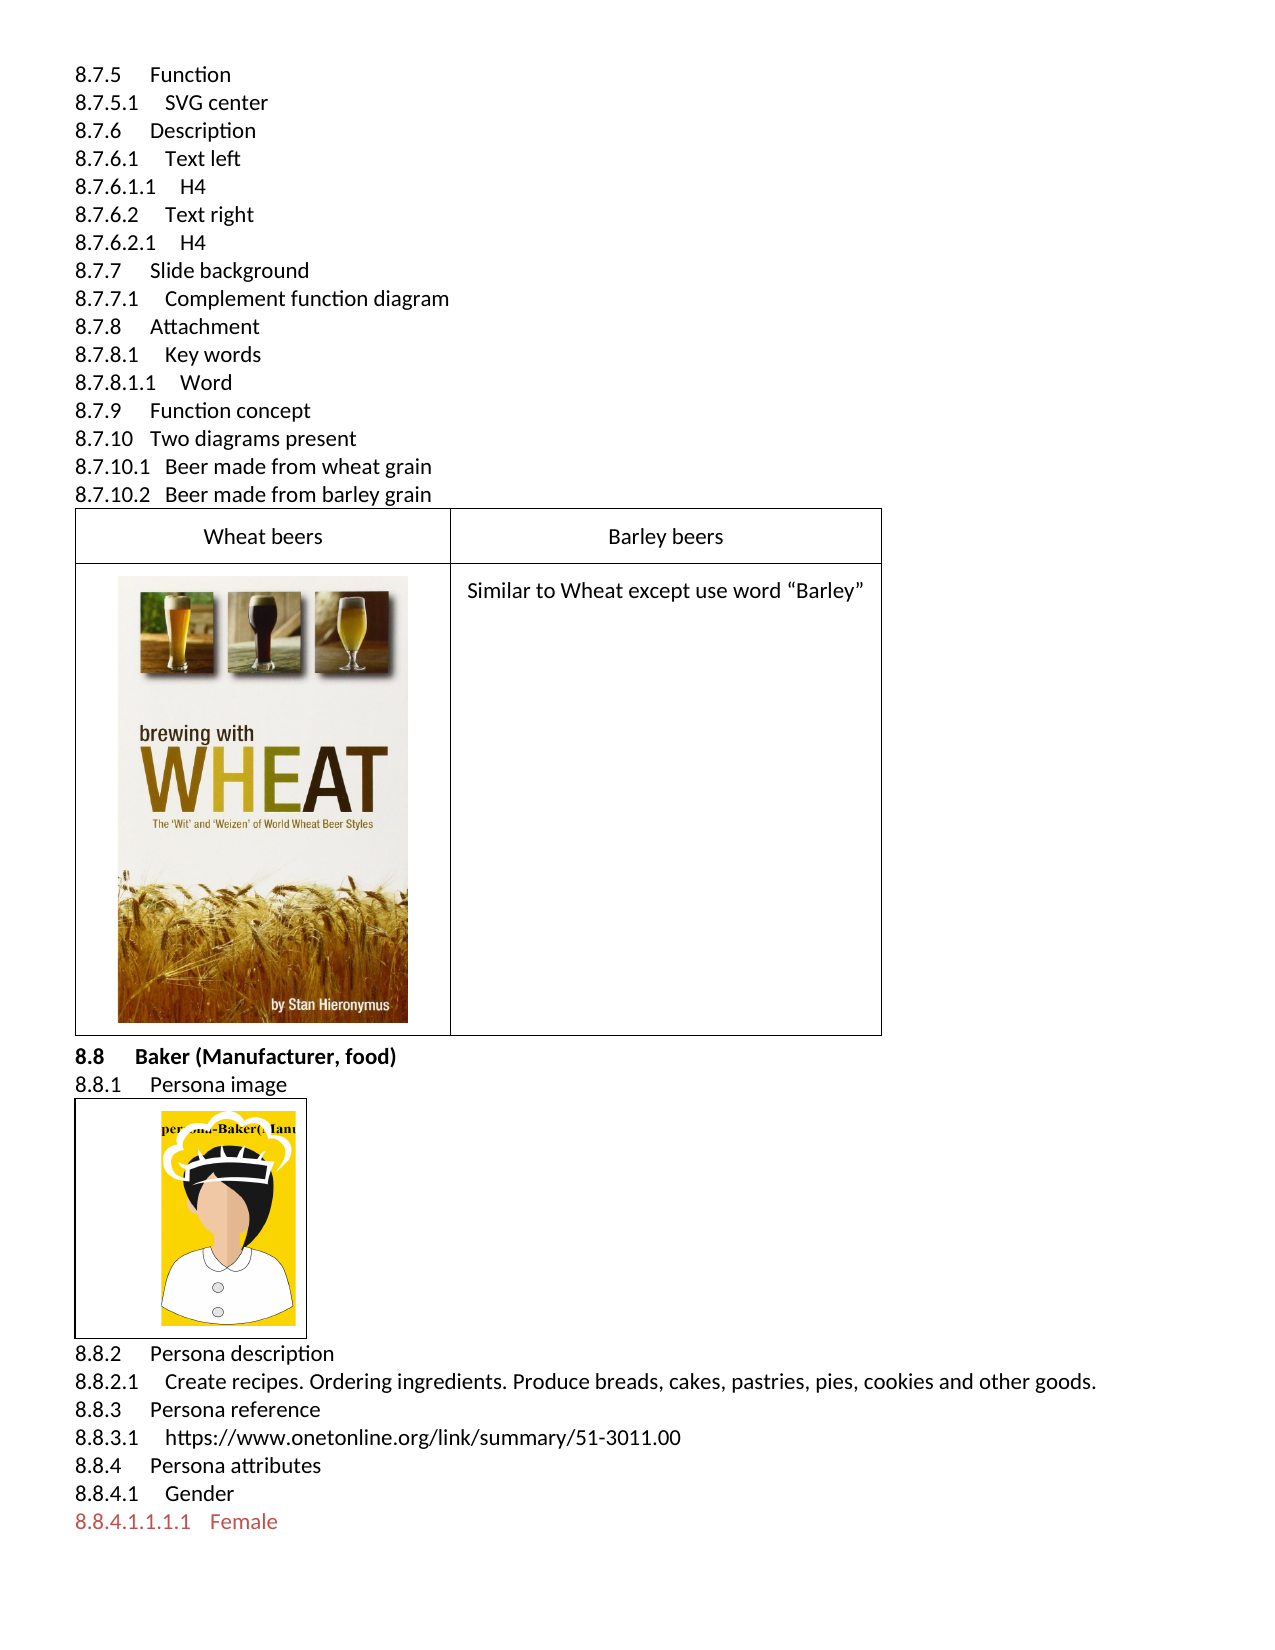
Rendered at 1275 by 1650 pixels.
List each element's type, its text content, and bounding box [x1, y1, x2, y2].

subtitle Beer made from wheat grain [75, 452, 1200, 480]
subtitle Persona attributes [75, 1451, 1200, 1479]
subtitle Persona description [75, 1339, 1200, 1367]
subtitle https://www.onetonline.org/link/summary/51-3011.00 [75, 1423, 1200, 1451]
table_cell [76, 564, 450, 1035]
subtitle Persona image [75, 1070, 1200, 1098]
subtitle Gender [75, 1479, 1200, 1507]
subtitle H4 [75, 228, 1200, 256]
table_header Barley beers [451, 509, 881, 562]
subtitle SVG center [75, 88, 1200, 116]
subtitle Key words [75, 340, 1200, 368]
subtitle Function [75, 60, 1200, 88]
picture [117, 576, 408, 1023]
subtitle H4 [75, 172, 1200, 200]
table_header Wheat beers [76, 509, 450, 562]
subtitle Persona reference [75, 1395, 1200, 1423]
table_header [76, 1099, 306, 1338]
subtitle Create recipes. Ordering ingredients. Produce breads, cakes, pastries, pies, cookies and other goods. [75, 1367, 1200, 1395]
subtitle Word [75, 368, 1200, 396]
table_cell Similar to Wheat except use word “Barley” [451, 564, 881, 1035]
subtitle Complement function diagram [75, 284, 1200, 312]
subtitle Slide background [75, 256, 1200, 284]
picture [161, 1111, 296, 1326]
subtitle Description [75, 116, 1200, 144]
subtitle Text right [75, 200, 1200, 228]
subtitle Beer made from barley grain [75, 480, 1200, 508]
subtitle Two diagrams present [75, 424, 1200, 452]
subtitle Text left [75, 144, 1200, 172]
subtitle Attachment [75, 312, 1200, 340]
subtitle Function concept [75, 396, 1200, 424]
subtitle Baker (Manufacturer, food) [75, 1042, 1200, 1070]
subtitle Female [75, 1507, 1200, 1535]
